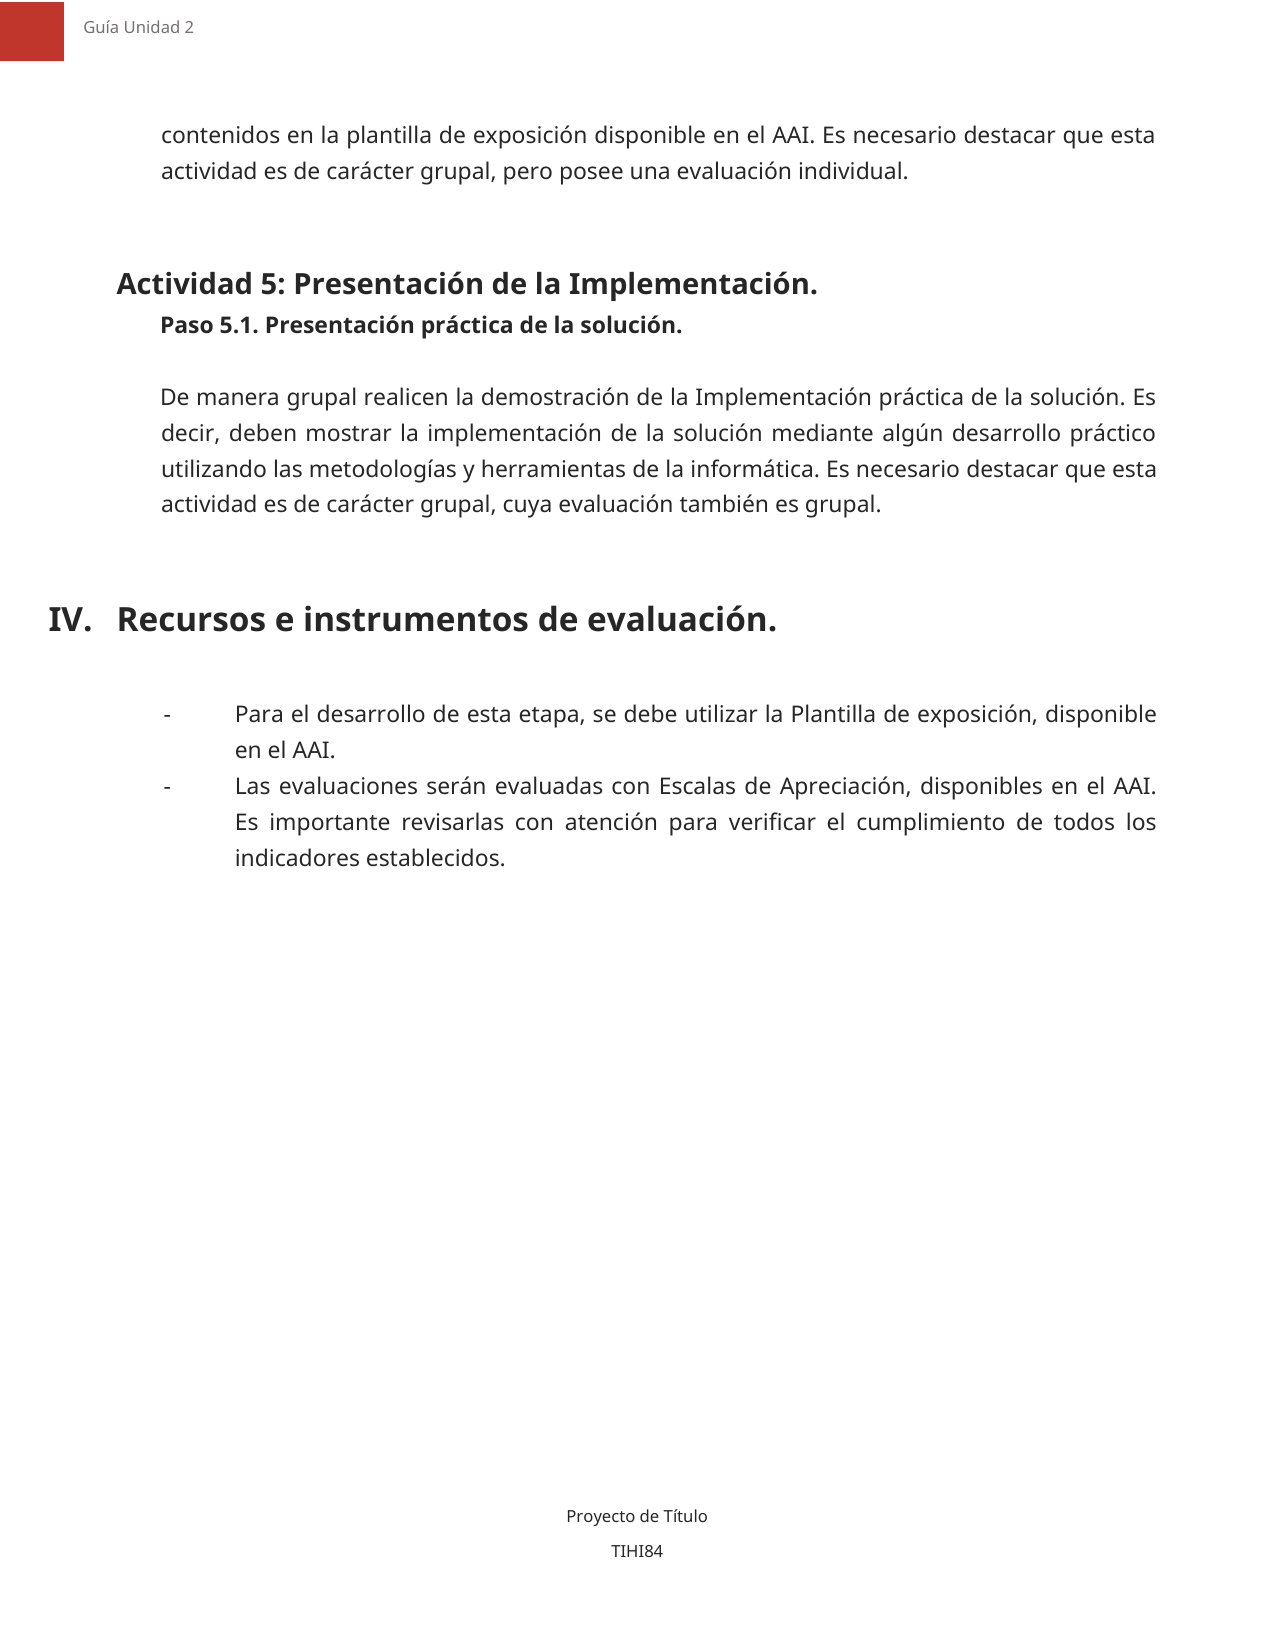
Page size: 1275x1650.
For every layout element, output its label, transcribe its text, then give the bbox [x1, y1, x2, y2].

text Paso 5.1. Presentación práctica de la solución. [160, 309, 1158, 340]
list Recursos e instrumentos de evaluación. [48, 596, 1158, 642]
list Las evaluaciones serán evaluadas con Escalas de Apreciación, disponibles en el AAI. Es importante revisarlas con atención para verificar el cumplimiento de todos los indicadores establecidos. [163, 770, 1158, 873]
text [161, 119, 1158, 187]
text De manera grupal realicen la demostración de la Implementación práctica de la solución. Es decir, deben mostrar la implementación de la solución mediante algún desarrollo práctico utilizando las metodologías y herramientas de la informática. Es necesario destacar que esta actividad es de carácter grupal, cuya evaluación también es grupal. [160, 381, 1158, 520]
text Actividad 5: Presentación de la Implementación. [116, 263, 1158, 303]
list Para el desarrollo de esta etapa, se debe utilizar la Plantilla de exposición, disponible en el AAI. [163, 698, 1158, 765]
